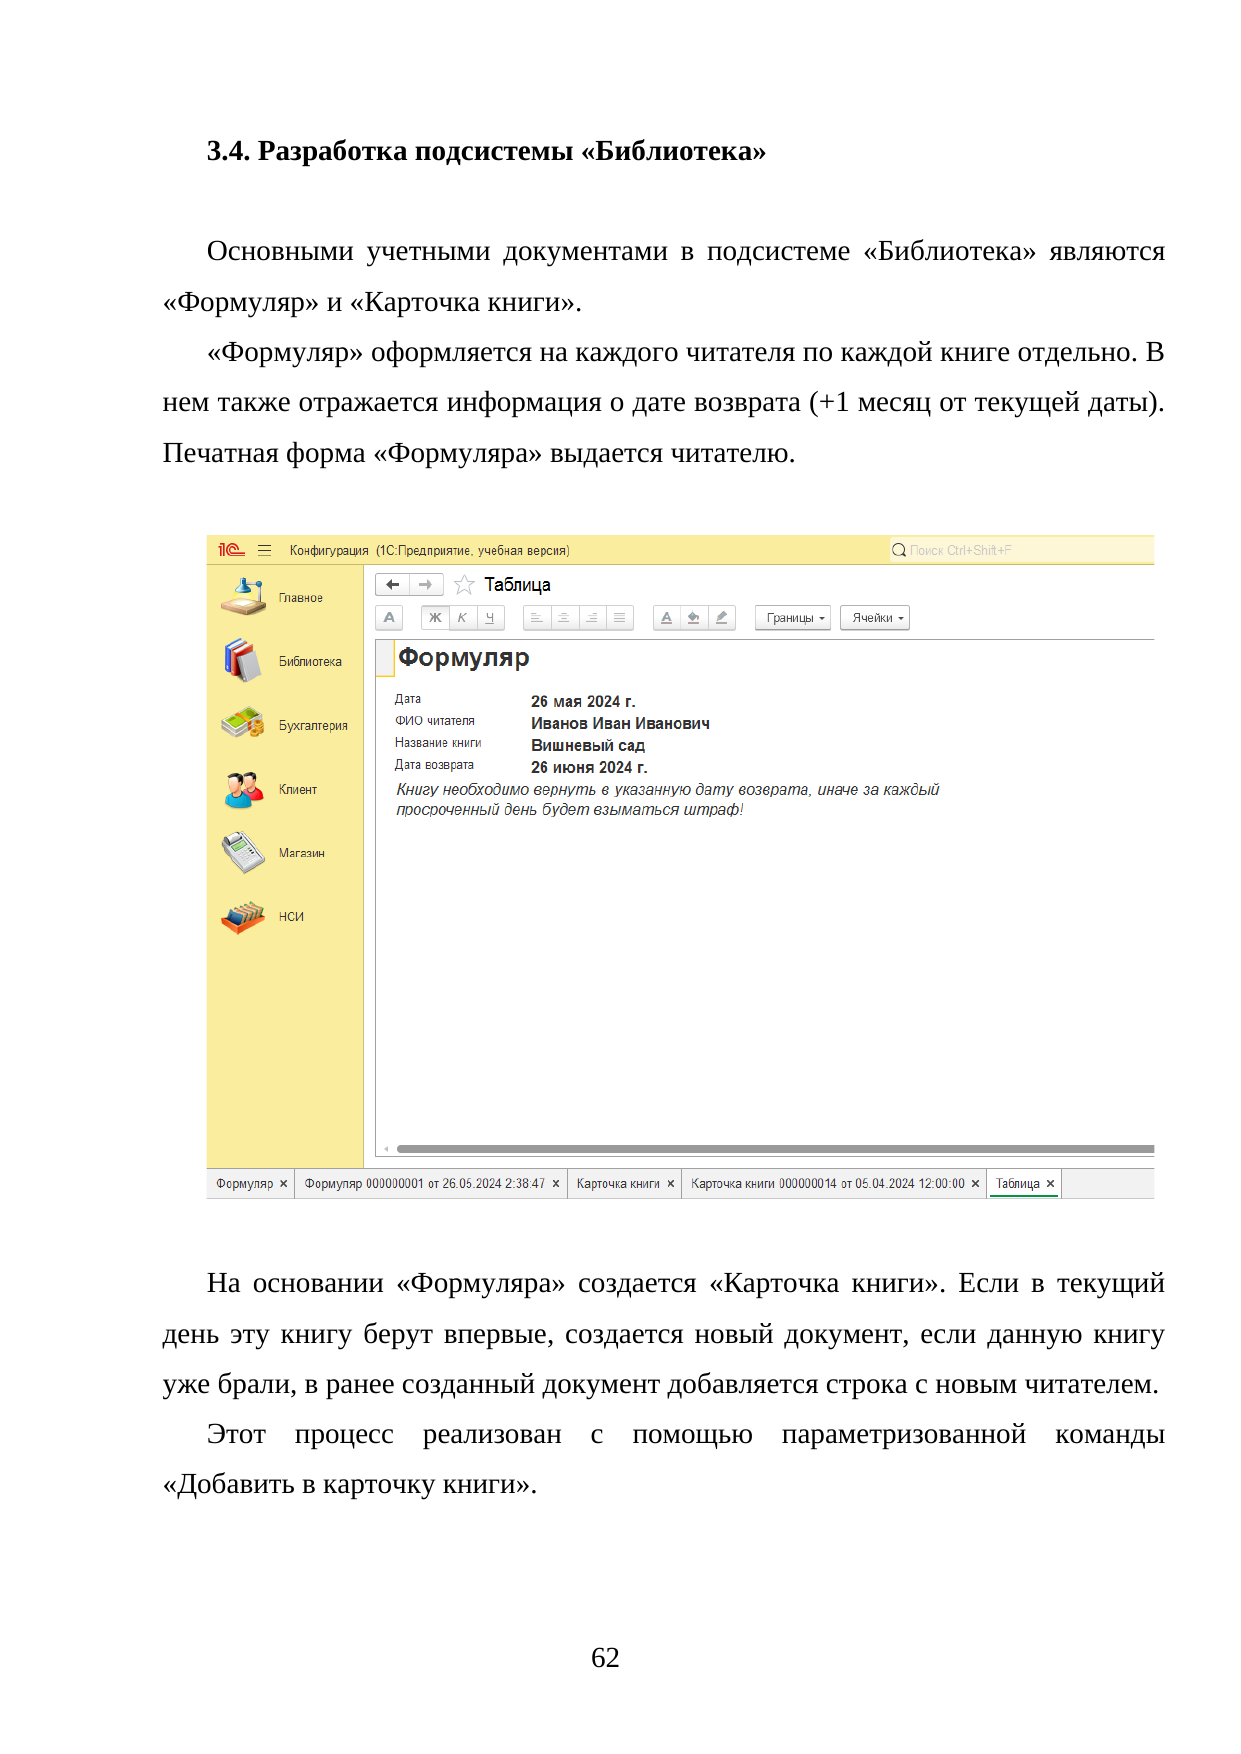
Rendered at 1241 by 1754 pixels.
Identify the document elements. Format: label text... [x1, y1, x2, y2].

picture [206, 535, 1155, 1199]
text «Формуляр» оформляется на каждого читателя по каждой книге отдельно. В нем также отражается информация о дате возврата (+1 месяц от текущей даты). Печатная форма «Формуляра» выдается читателю. [162, 334, 1166, 468]
text Этот процесс реализован с помощью параметризованной команды «Добавить в карточку книги». [162, 1416, 1166, 1500]
text Основными учетными документами в подсистеме «Библиотека» являются «Формуляр» и «Карточка книги». [162, 233, 1166, 317]
text На основании «Формуляра» создается «Карточка книги». Если в текущий день эту книгу берут впервые, создается новый документ, если данную книгу уже брали, в ранее созданный документ добавляется строка с новым читателем. [162, 1265, 1166, 1399]
text 3.4. Разработка подсистемы «Библиотека» [162, 133, 1166, 166]
